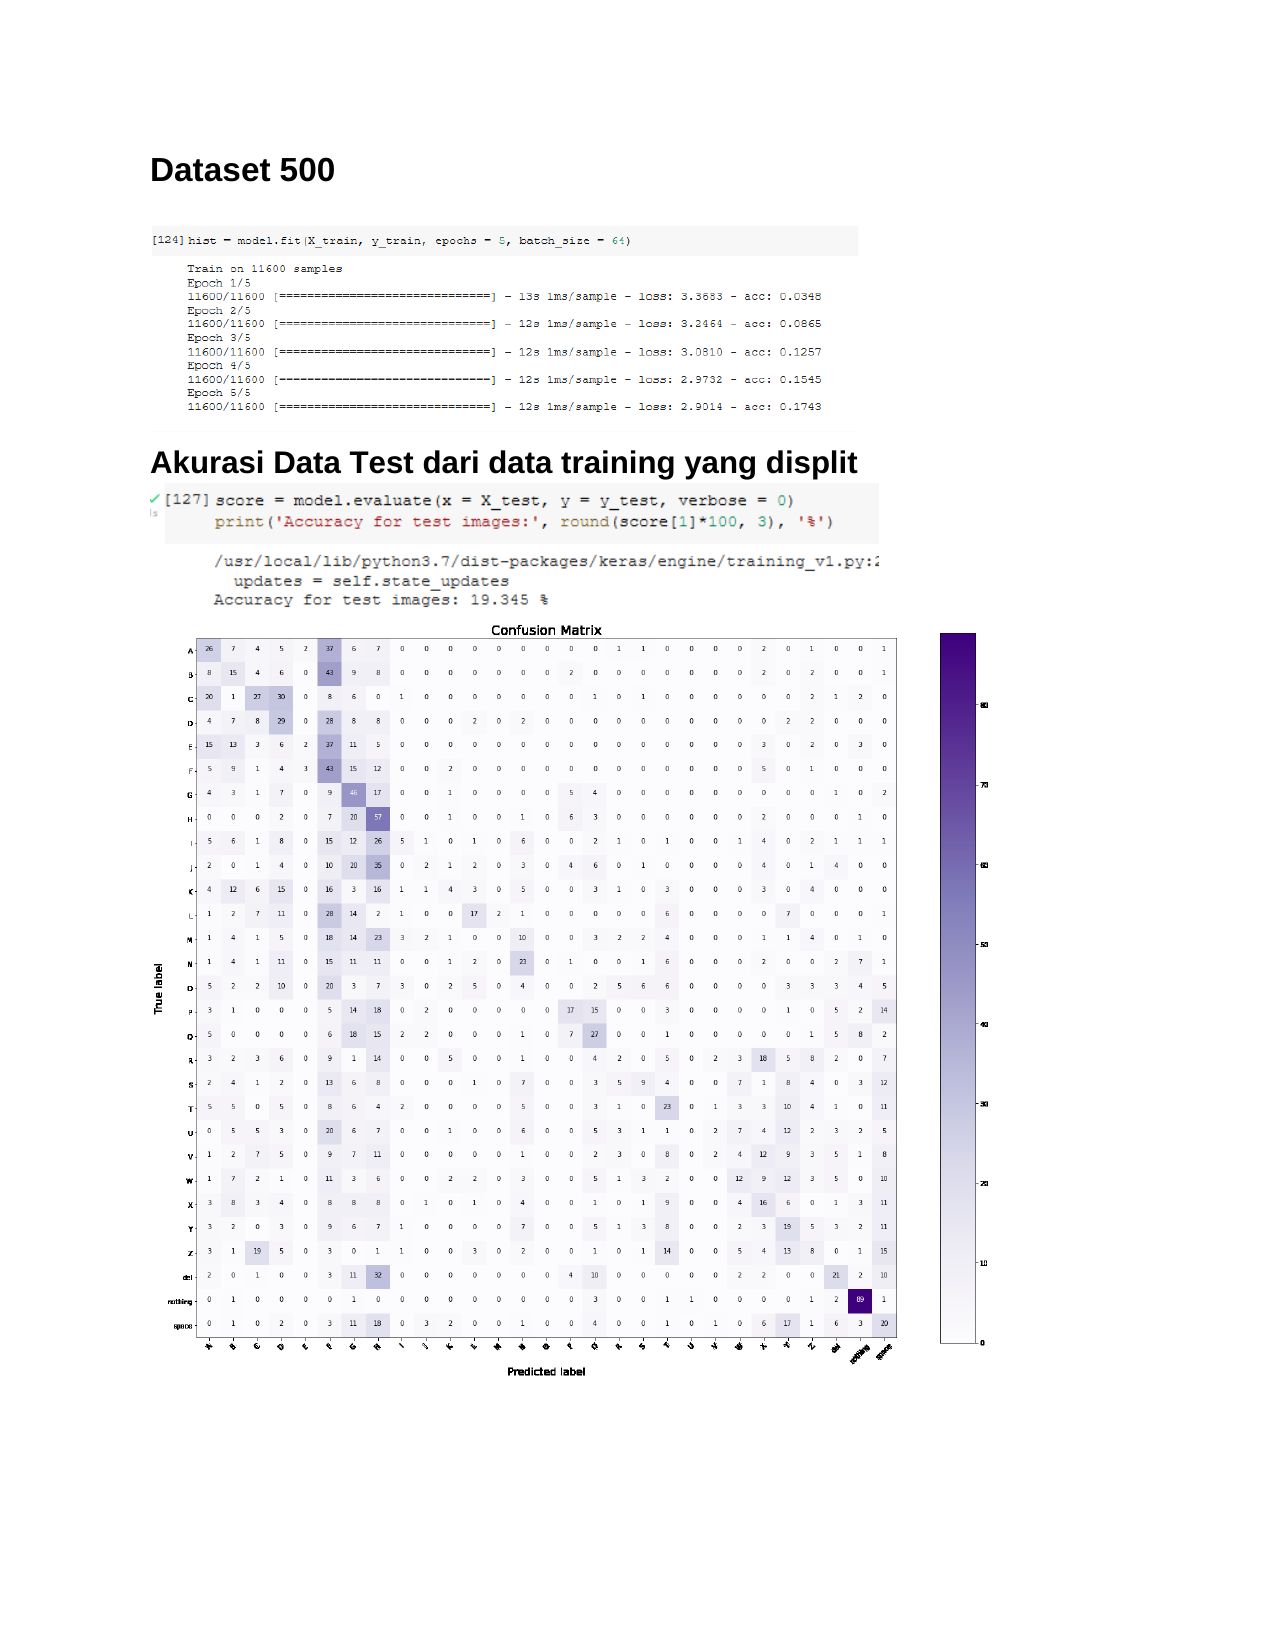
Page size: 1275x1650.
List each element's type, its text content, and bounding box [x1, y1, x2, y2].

picture [150, 483, 879, 617]
picture [150, 226, 859, 432]
picture [150, 620, 992, 1381]
subtitle Dataset 500 [150, 150, 1125, 188]
